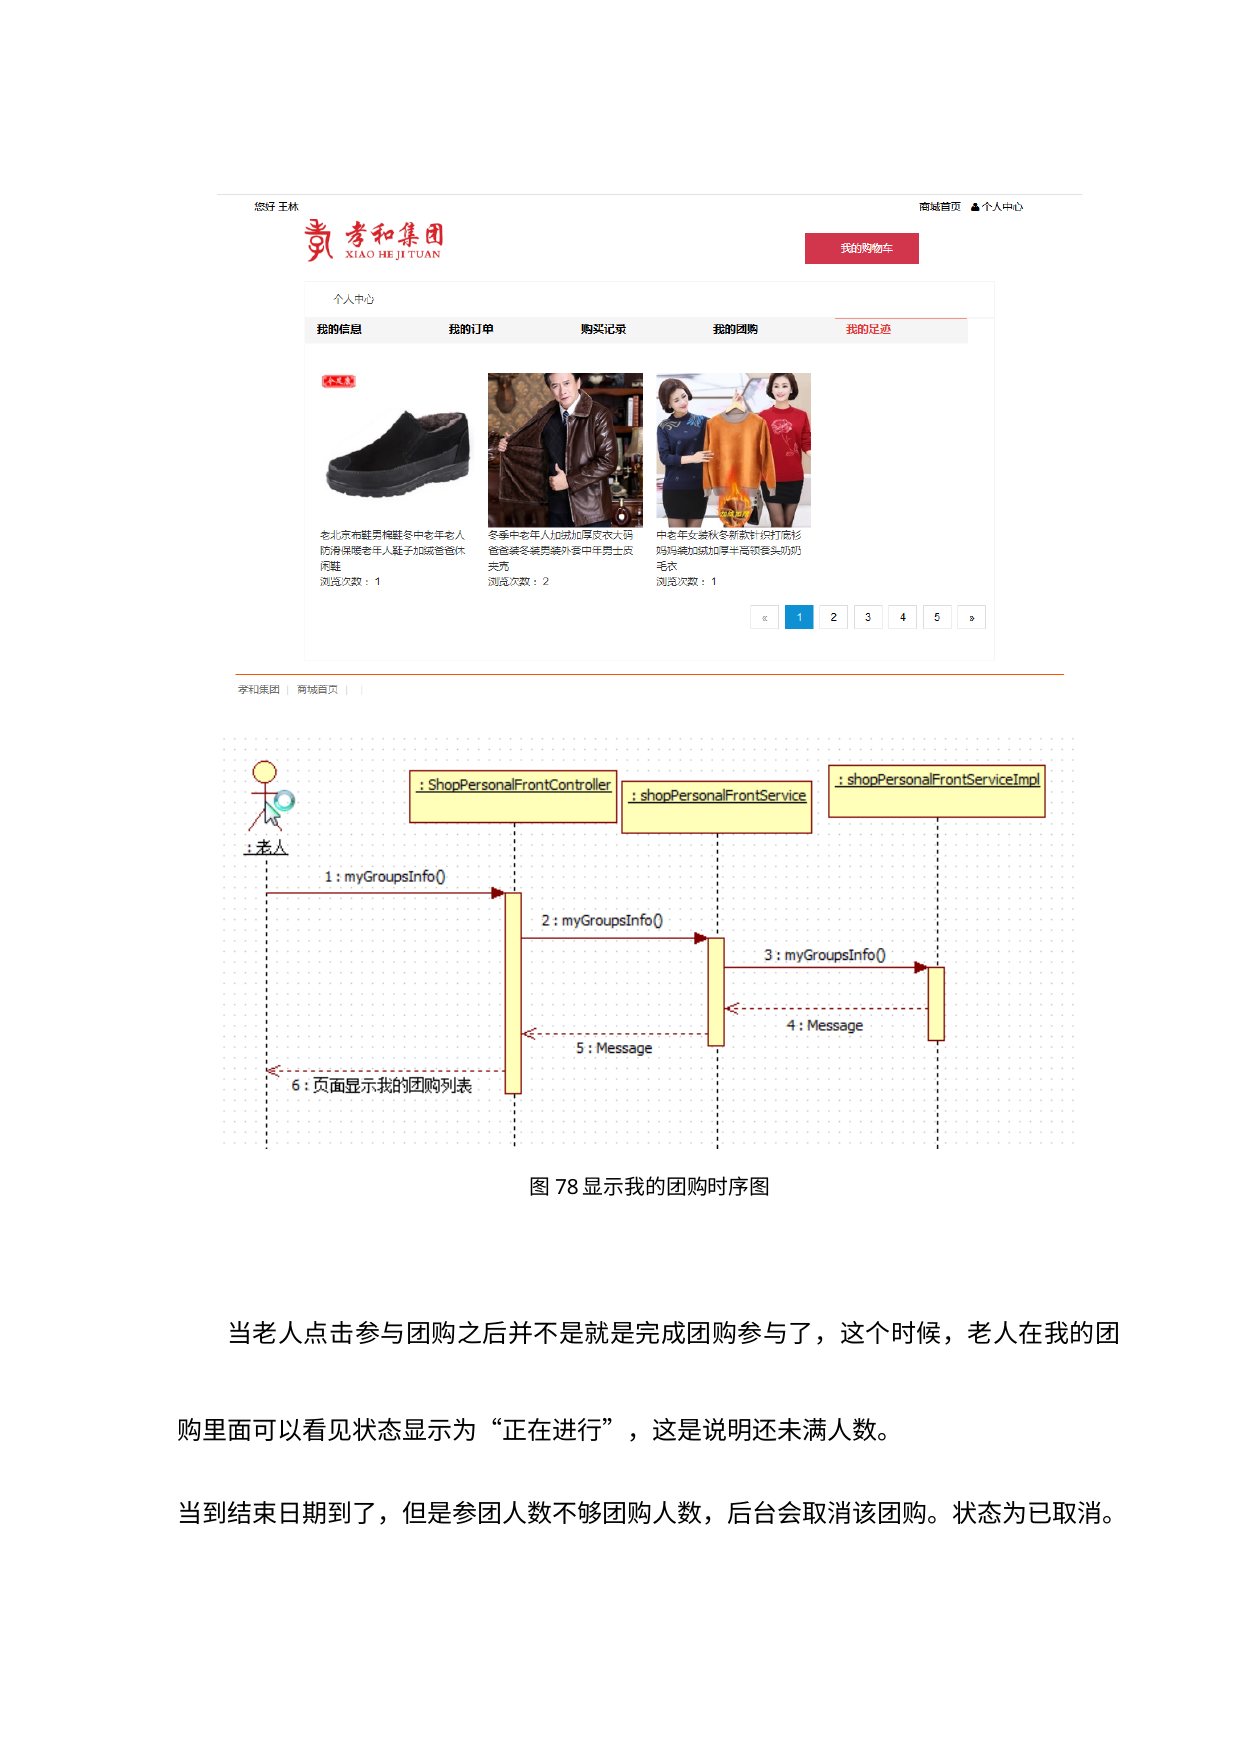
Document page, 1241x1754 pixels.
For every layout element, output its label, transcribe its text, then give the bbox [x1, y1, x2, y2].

picture [217, 730, 1083, 1149]
text 当到结束日期到了，但是参团人数不够团购人数，后台会取消该团购。状态为已取消。 [177, 1479, 1122, 1544]
text 当老人点击参与团购之后并不是就是完成团购参与了，这个时候，老人在我的团购里面可以看见状态显示为“正在进行”，这是说明还未满人数。 [177, 1299, 1122, 1461]
picture [217, 192, 1083, 698]
text 图 78显示我的团购时序图 [177, 1169, 1122, 1202]
